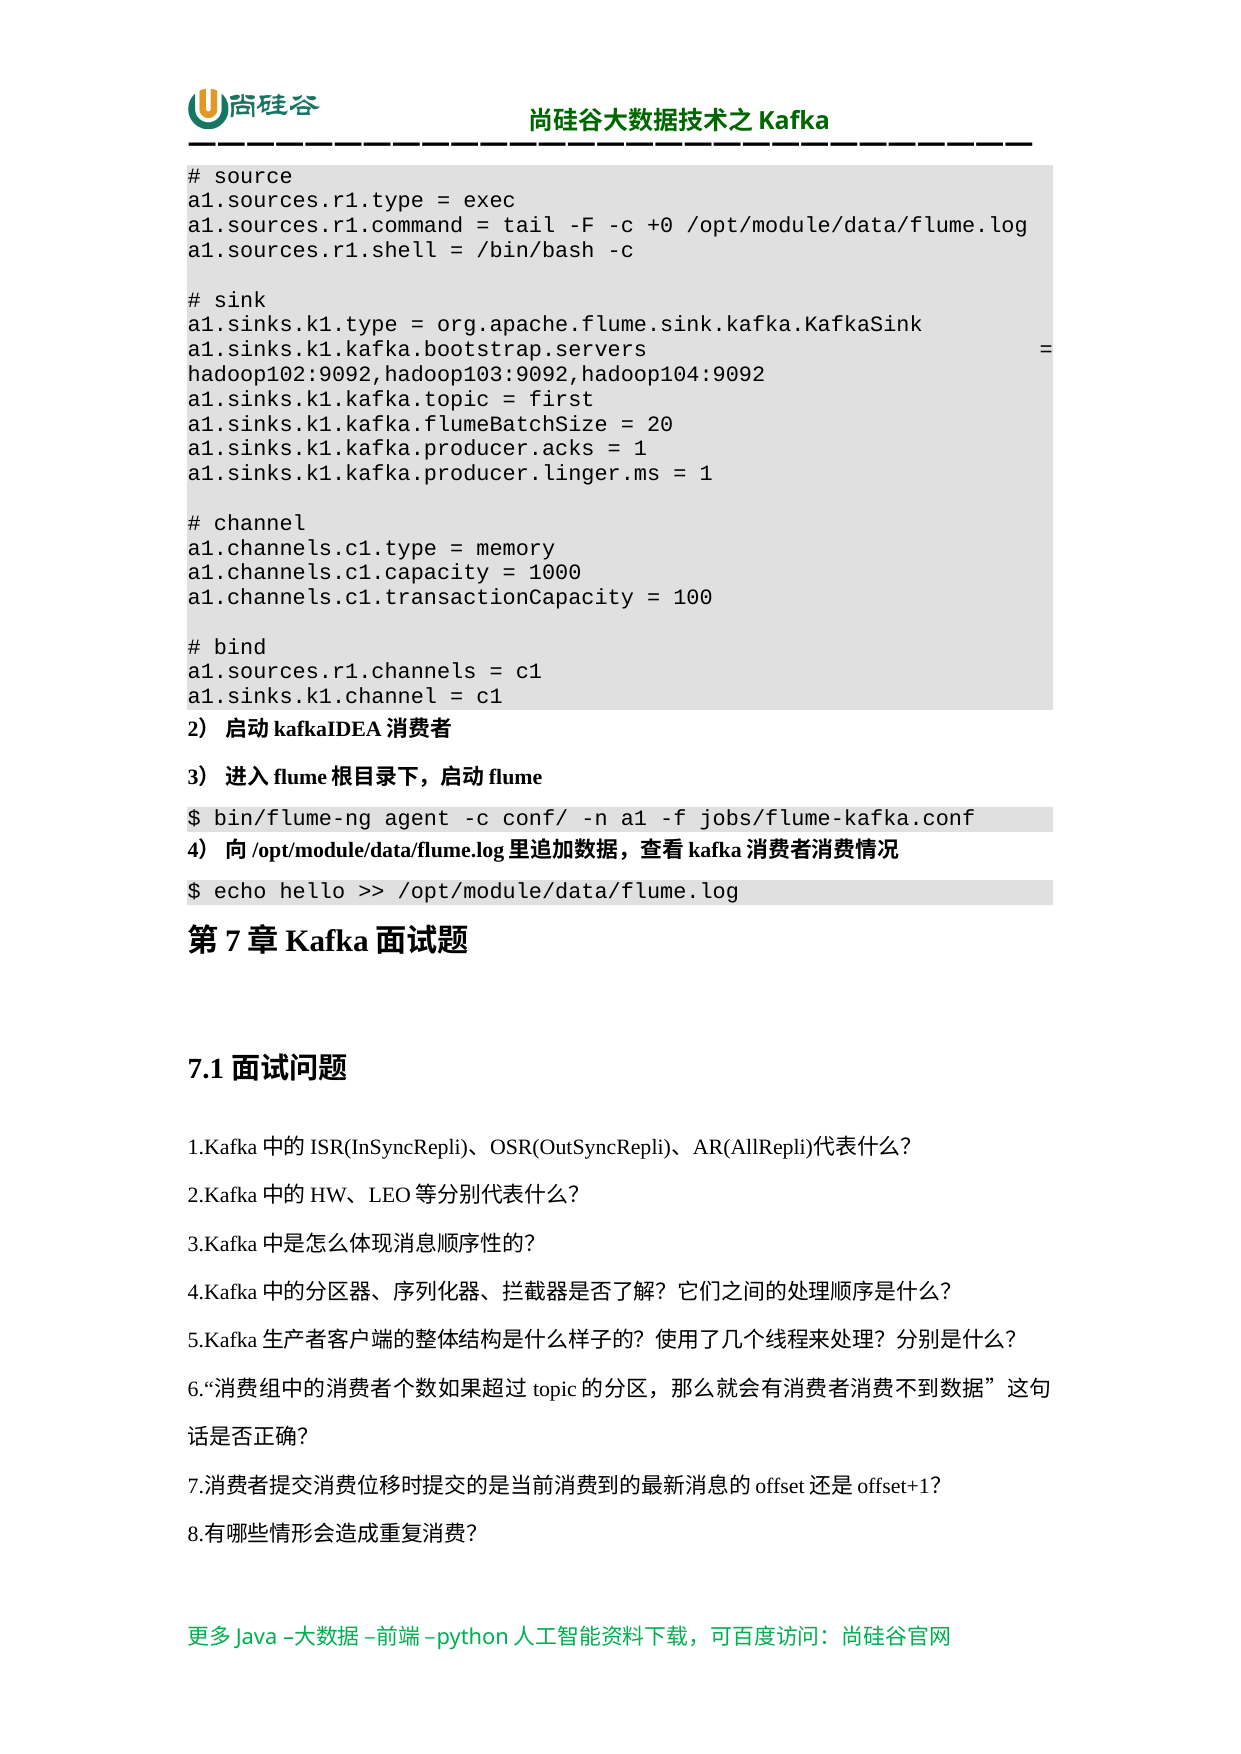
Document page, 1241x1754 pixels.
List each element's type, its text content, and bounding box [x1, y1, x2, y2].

text 7.消费者提交消费位移时提交的是当前消费到的最新消息的offset还是offset+1？ [187, 1467, 1053, 1500]
text # channel [187, 512, 1053, 537]
text 2） 启动kafkaIDEA消费者 [187, 710, 1053, 743]
text # source [187, 165, 1053, 189]
text a1.sources.r1.channels = c1 [187, 661, 1053, 685]
text a1.sinks.k1.type = org.apache.flume.sink.kafka.KafkaSink [187, 313, 1053, 338]
text # sink [187, 289, 1053, 313]
text a1.sinks.k1.kafka.bootstrap.servers = hadoop102:9092,hadoop103:9092,hadoop104:9092 [187, 338, 1053, 388]
text $ echo hello >> /opt/module/data/flume.log [187, 880, 1053, 905]
text 5.Kafka生产者客户端的整体结构是什么样子的？使用了几个线程来处理？分别是什么？ [187, 1322, 1053, 1354]
text a1.sources.r1.shell = /bin/bash -c [187, 239, 1053, 264]
text 6.“消费组中的消费者个数如果超过topic的分区，那么就会有消费者消费不到数据”这句话是否正确？ [187, 1370, 1053, 1451]
text 4） 向 /opt/module/data/flume.log里追加数据，查看kafka消费者消费情况 [187, 832, 1053, 864]
text a1.channels.c1.transactionCapacity = 100 [187, 586, 1053, 611]
text a1.channels.c1.capacity = 1000 [187, 561, 1053, 586]
text a1.sinks.k1.kafka.topic = first [187, 388, 1053, 413]
text a1.sinks.k1.kafka.producer.acks = 1 [187, 437, 1053, 462]
text 3） 进入flume根目录下，启动flume [187, 758, 1053, 791]
text a1.sources.r1.type = exec [187, 189, 1053, 214]
text # bind [187, 636, 1053, 661]
text 3.Kafka中是怎么体现消息顺序性的？ [187, 1225, 1053, 1258]
text a1.sinks.k1.kafka.flumeBatchSize = 20 [187, 413, 1053, 437]
subtitle 第7章 Kafka面试题 [187, 905, 1053, 970]
text 4.Kafka中的分区器、序列化器、拦截器是否了解？它们之间的处理顺序是什么？ [187, 1273, 1053, 1306]
text a1.channels.c1.type = memory [187, 537, 1053, 561]
text $ bin/flume-ng agent -c conf/ -n a1 -f jobs/flume-kafka.conf [187, 807, 1053, 832]
text 2.Kafka中的HW、LEO等分别代表什么？ [187, 1177, 1053, 1209]
text 1.Kafka中的ISR(InSyncRepli)、OSR(OutSyncRepli)、AR(AllRepli)代表什么？ [187, 1128, 1053, 1161]
text a1.sources.r1.command = tail -F -c +0 /opt/module/data/flume.log [187, 214, 1053, 239]
text a1.sinks.k1.channel = c1 [187, 685, 1053, 710]
subtitle 7.1 面试问题 [187, 1033, 1053, 1098]
text a1.sinks.k1.kafka.producer.linger.ms = 1 [187, 462, 1053, 487]
text 8.有哪些情形会造成重复消费？ [187, 1516, 1053, 1548]
